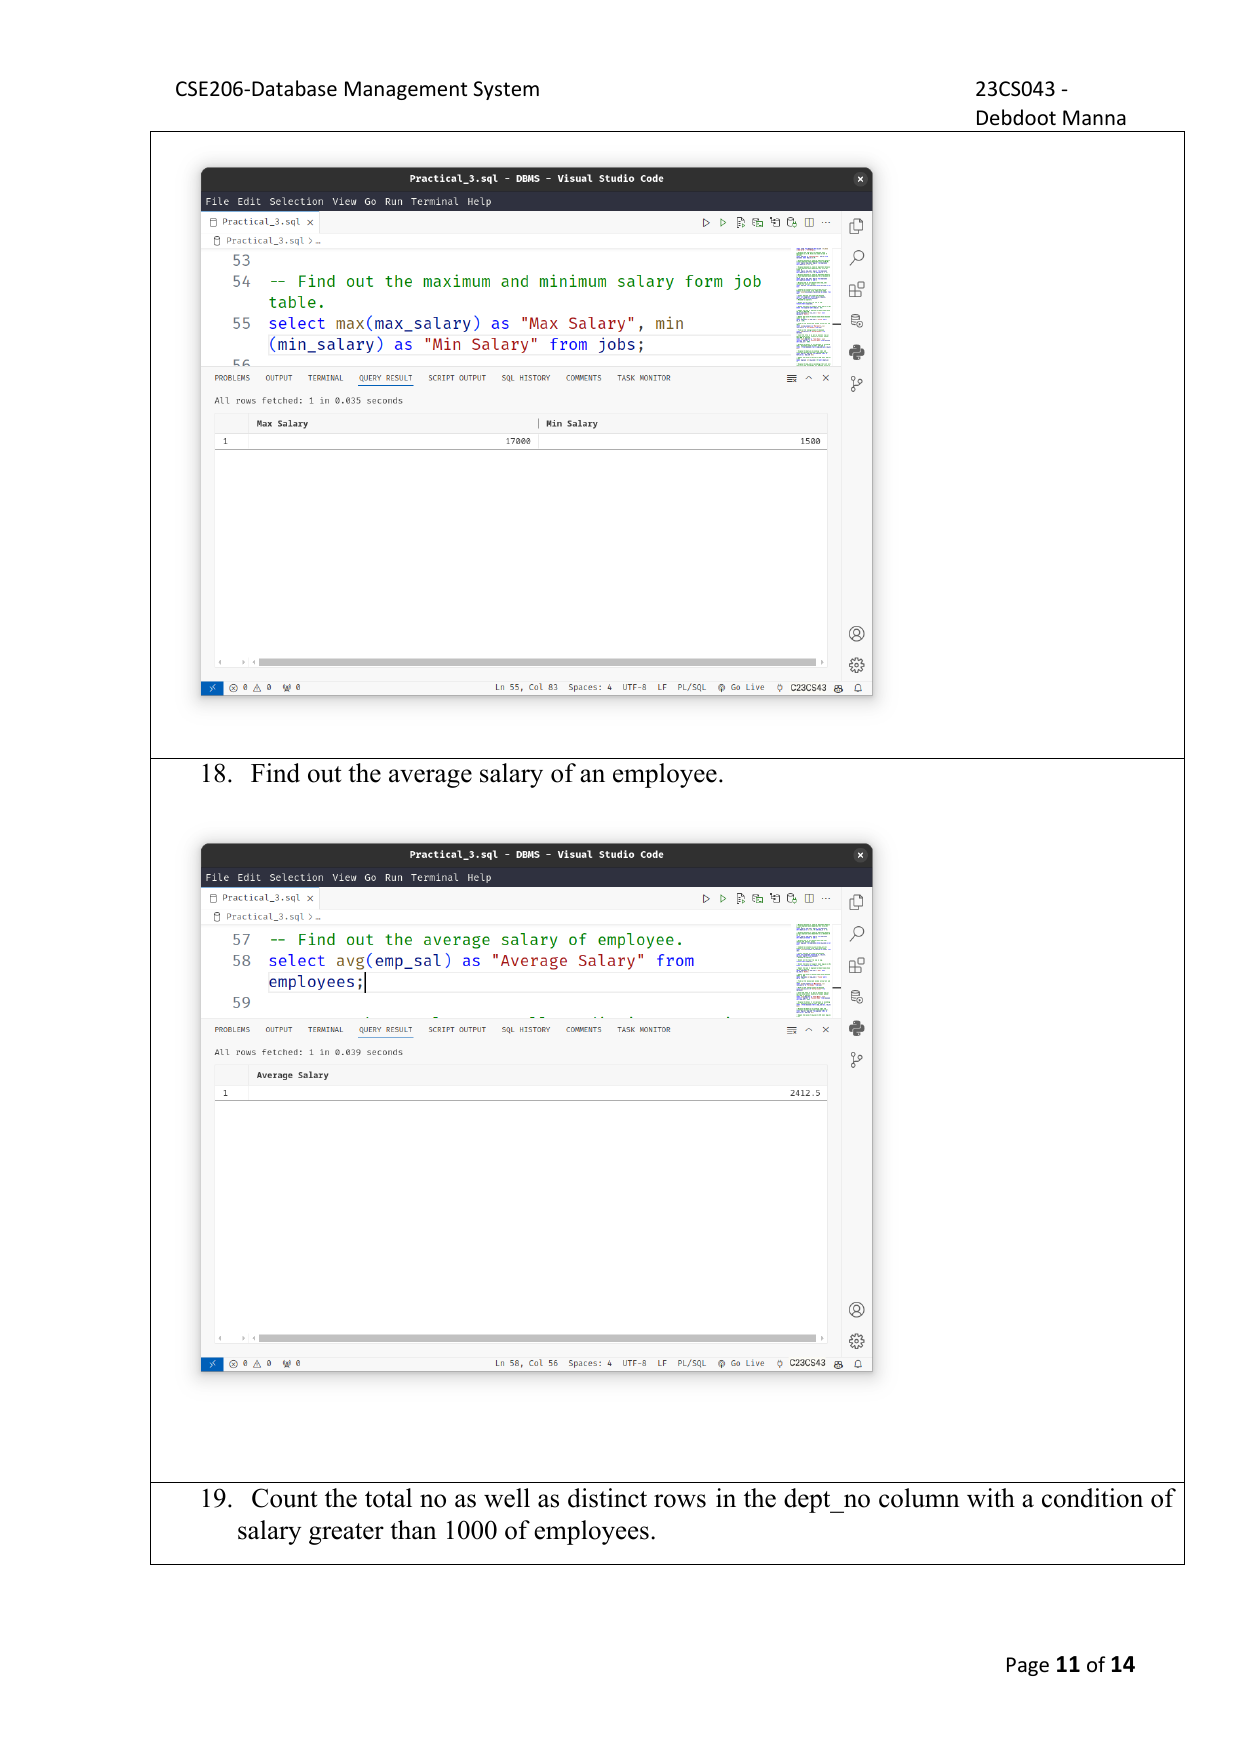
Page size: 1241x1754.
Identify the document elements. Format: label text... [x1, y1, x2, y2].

table_cell Find out the average salary of an employee. [151, 759, 1184, 1482]
picture [161, 807, 912, 1415]
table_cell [151, 1483, 1184, 1564]
picture [161, 132, 912, 739]
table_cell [151, 132, 1184, 757]
